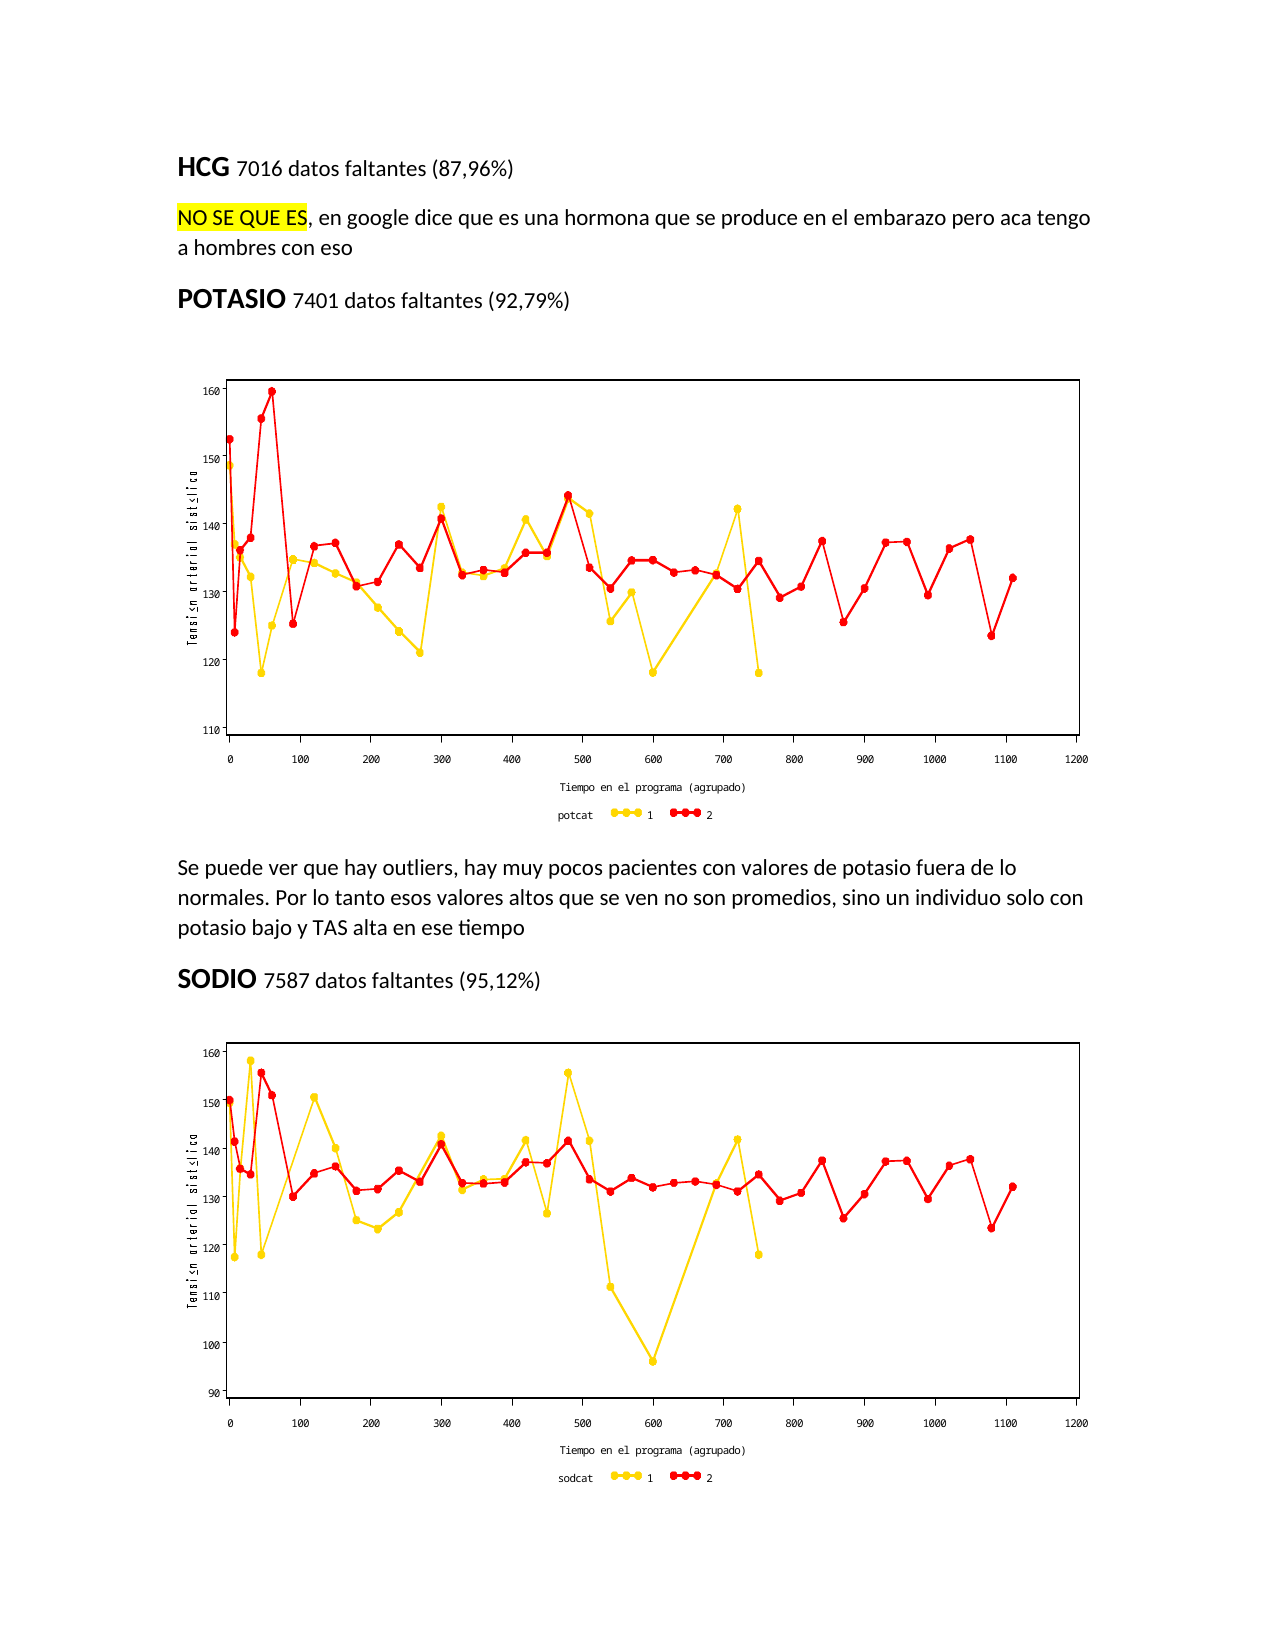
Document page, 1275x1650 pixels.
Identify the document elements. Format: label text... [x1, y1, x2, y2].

text SODIO 7587 datos faltantes (95,12%) [177, 960, 1098, 998]
text Se puede ver que hay outliers, hay muy pocos pacientes con valores de potasio fuera de lo normales. Por lo tanto esos valores altos que se ven no son promedios, sino un individuo solo con potasio bajo y TAS alta en ese tiempo [177, 853, 1098, 941]
text NO SE QUE ES, en google dice que es una hormona que se produce en el embarazo pero aca tengo a hombres con eso [177, 203, 1098, 261]
text HCG 7016 datos faltantes (87,96%) [177, 148, 1098, 183]
text POTASIO 7401 datos faltantes (92,79%) [177, 280, 1098, 315]
